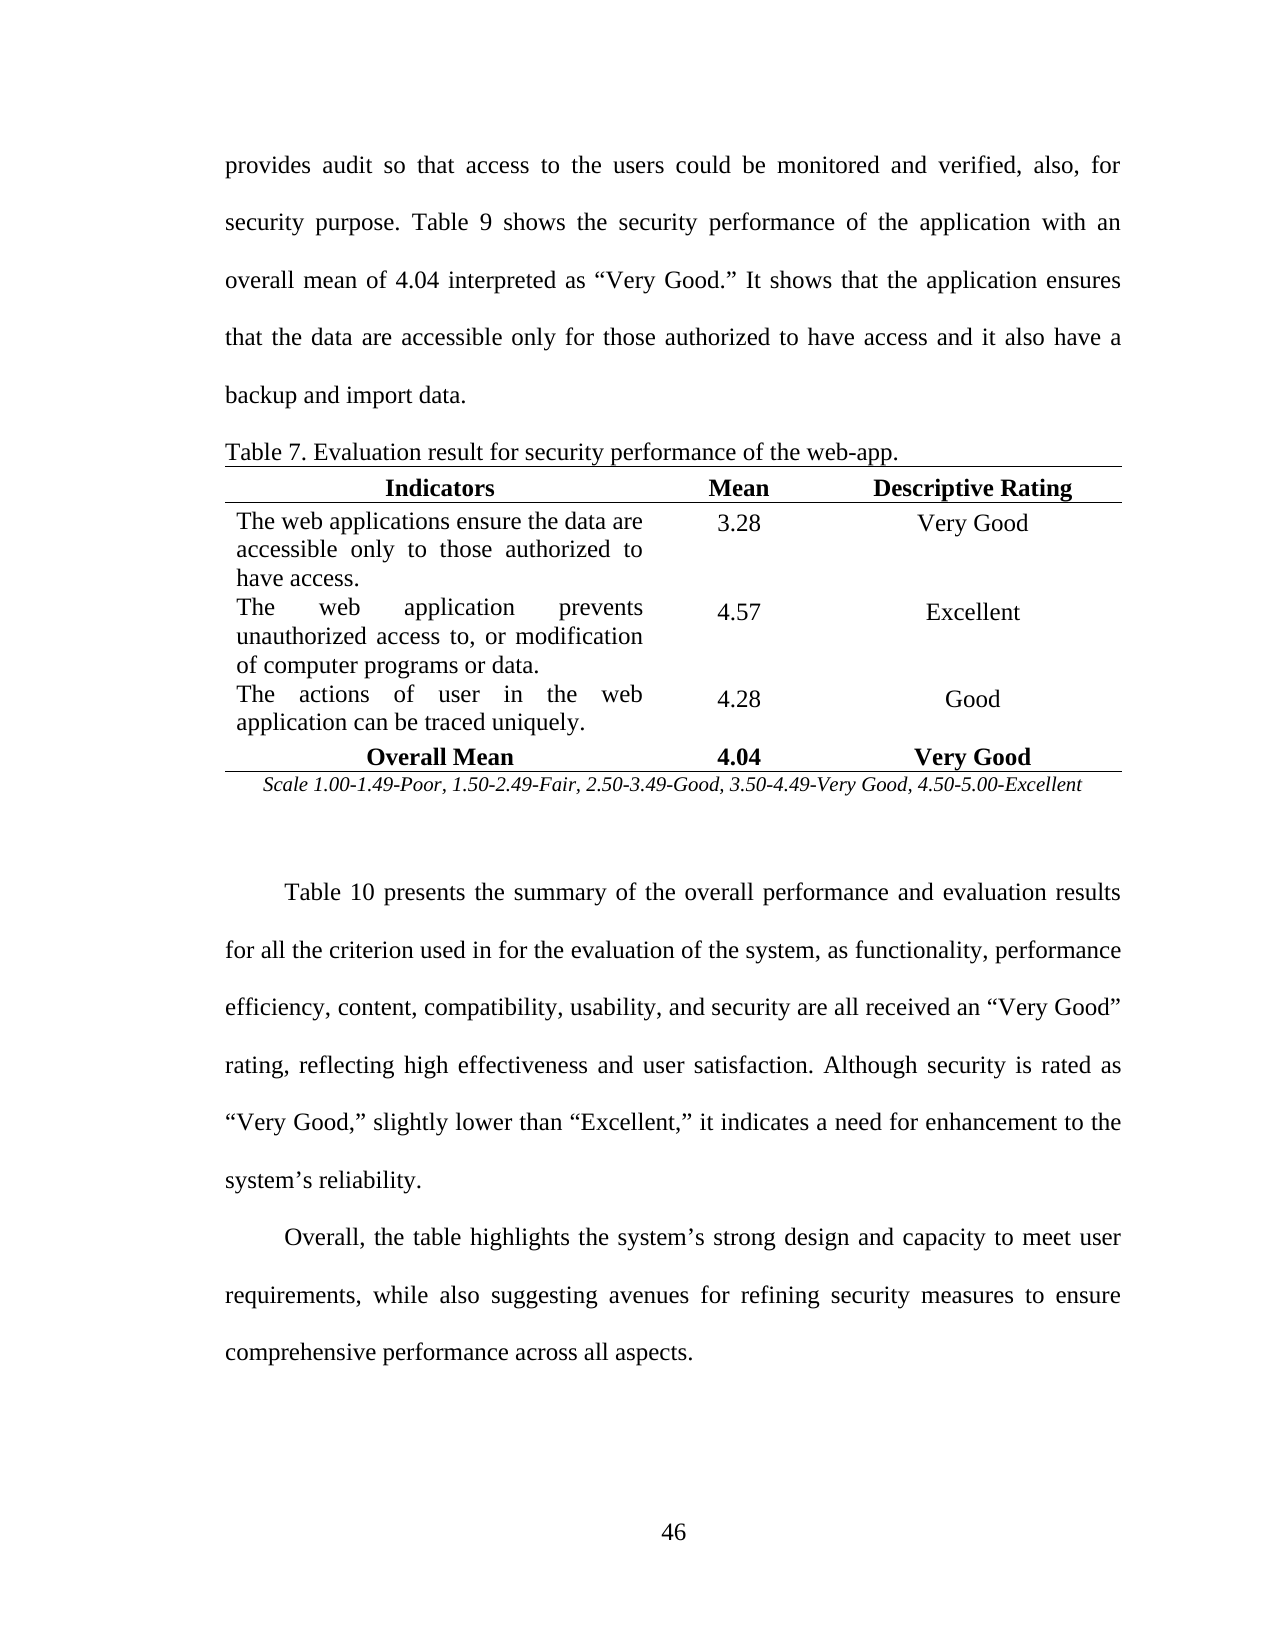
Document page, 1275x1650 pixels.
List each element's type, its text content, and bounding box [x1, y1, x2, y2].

table_cell 4.57 [655, 592, 823, 678]
table_cell Good [823, 679, 1122, 736]
table_header Indicators [225, 467, 655, 502]
table_cell Excellent [823, 592, 1122, 678]
table_cell The web application prevents unauthorized access to, or modification of computer programs or data. [225, 592, 655, 678]
table_cell The actions of user in the web application can be traced uniquely. [225, 679, 655, 736]
table_header Mean [655, 467, 823, 502]
table_cell Overall Mean [225, 736, 655, 771]
table_cell 4.28 [655, 679, 823, 736]
table_cell 4.04 [655, 736, 823, 771]
table_cell Very Good [823, 736, 1122, 771]
text Table 10 presents the summary of the overall performance and evaluation results for all the criterion used in for the evaluation of the system, as functionality, performance efficiency, content, compatibility, usability, and security are all received an “Very Good” rating, reflecting high effectiveness and user satisfaction. Although security is rated as “Very Good,” slightly lower than “Excellent,” it indicates a need for enhancement to the system’s reliability. [225, 877, 1122, 1193]
table_cell Very Good [823, 503, 1122, 592]
text Overall, the table highlights the system’s strong design and capacity to meet user requirements, while also suggesting avenues for refining security measures to ensure comprehensive performance across all aspects. [225, 1222, 1122, 1366]
table_header Descriptive Rating [823, 467, 1122, 502]
text Scale 1.00-1.49-Poor, 1.50-2.49-Fair, 2.50-3.49-Good, 3.50-4.49-Very Good, 4.50-5.00-Excellent [225, 772, 1122, 796]
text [225, 150, 1122, 409]
table_cell The web applications ensure the data are accessible only to those authorized to have access. [225, 503, 655, 592]
table_cell 3.28 [655, 503, 823, 592]
